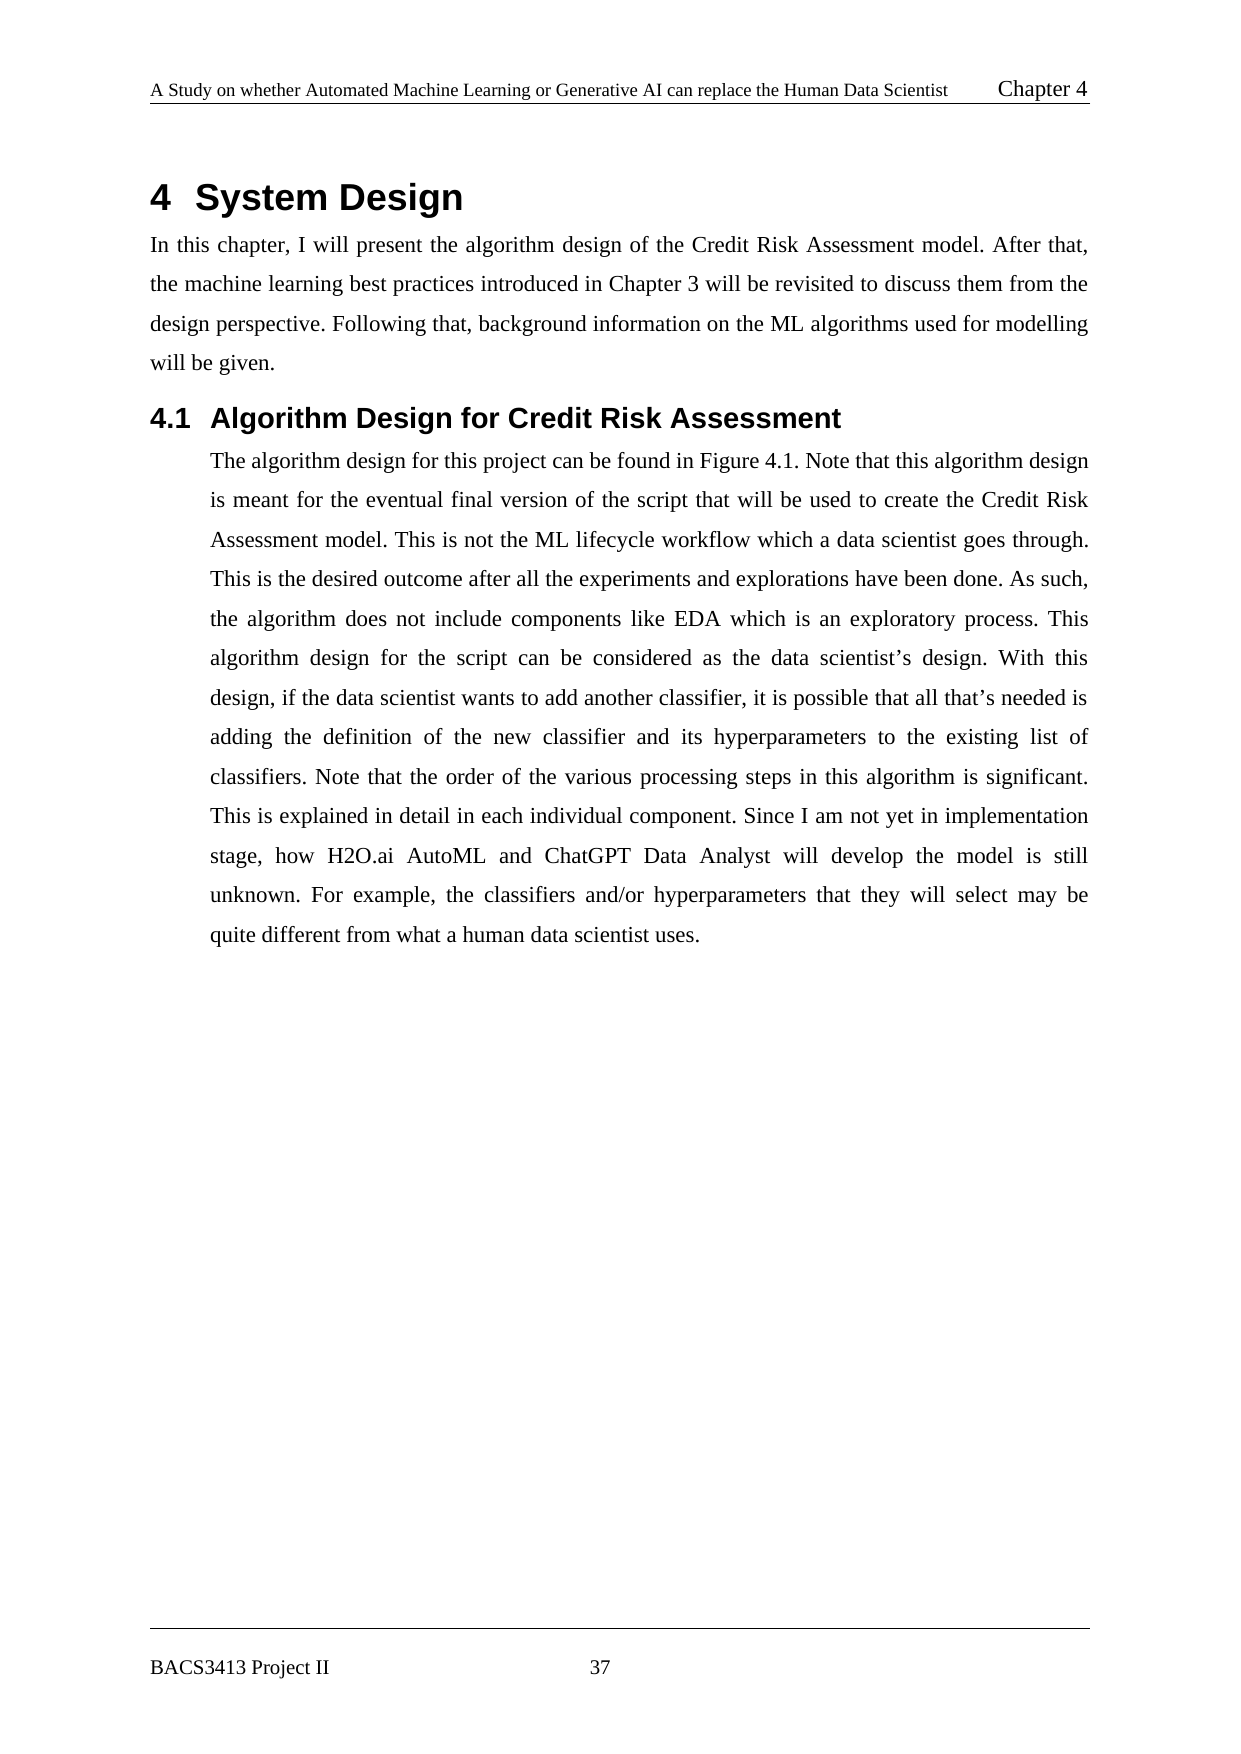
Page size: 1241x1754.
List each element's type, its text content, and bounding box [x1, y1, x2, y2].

subtitle System Design [150, 175, 1090, 218]
subtitle Algorithm Design for Credit Risk Assessment [150, 401, 1090, 434]
text The algorithm design for this project can be found in Figure 4.1. Note that this algorithm design is meant for the eventual final version of the script that will be used to create the Credit Risk Assessment model. This is not the ML lifecycle workflow which a data scientist goes through. This is the desired outcome after all the experiments and explorations have been done. As such, the algorithm does not include components like EDA which is an exploratory process. This algorithm design for the script can be considered as the data scientist’s design. With this design, if the data scientist wants to add another classifier, it is possible that all that’s needed is adding the definition of the new classifier and its hyperparameters to the existing list of classifiers. Note that the order of the various processing steps in this algorithm is significant. This is explained in detail in each individual component. Since I am not yet in implementation stage, how H2O.ai AutoML and ChatGPT Data Analyst will develop the model is still unknown. For example, the classifiers and/or hyperparameters that they will select may be quite different from what a human data scientist uses. [210, 447, 1090, 947]
text In this chapter, I will present the algorithm design of the Credit Risk Assessment model. After that, the machine learning best practices introduced in Chapter 3 will be revisited to discuss them from the design perspective. Following that, background information on the ML algorithms used for modelling will be given. [150, 231, 1090, 375]
